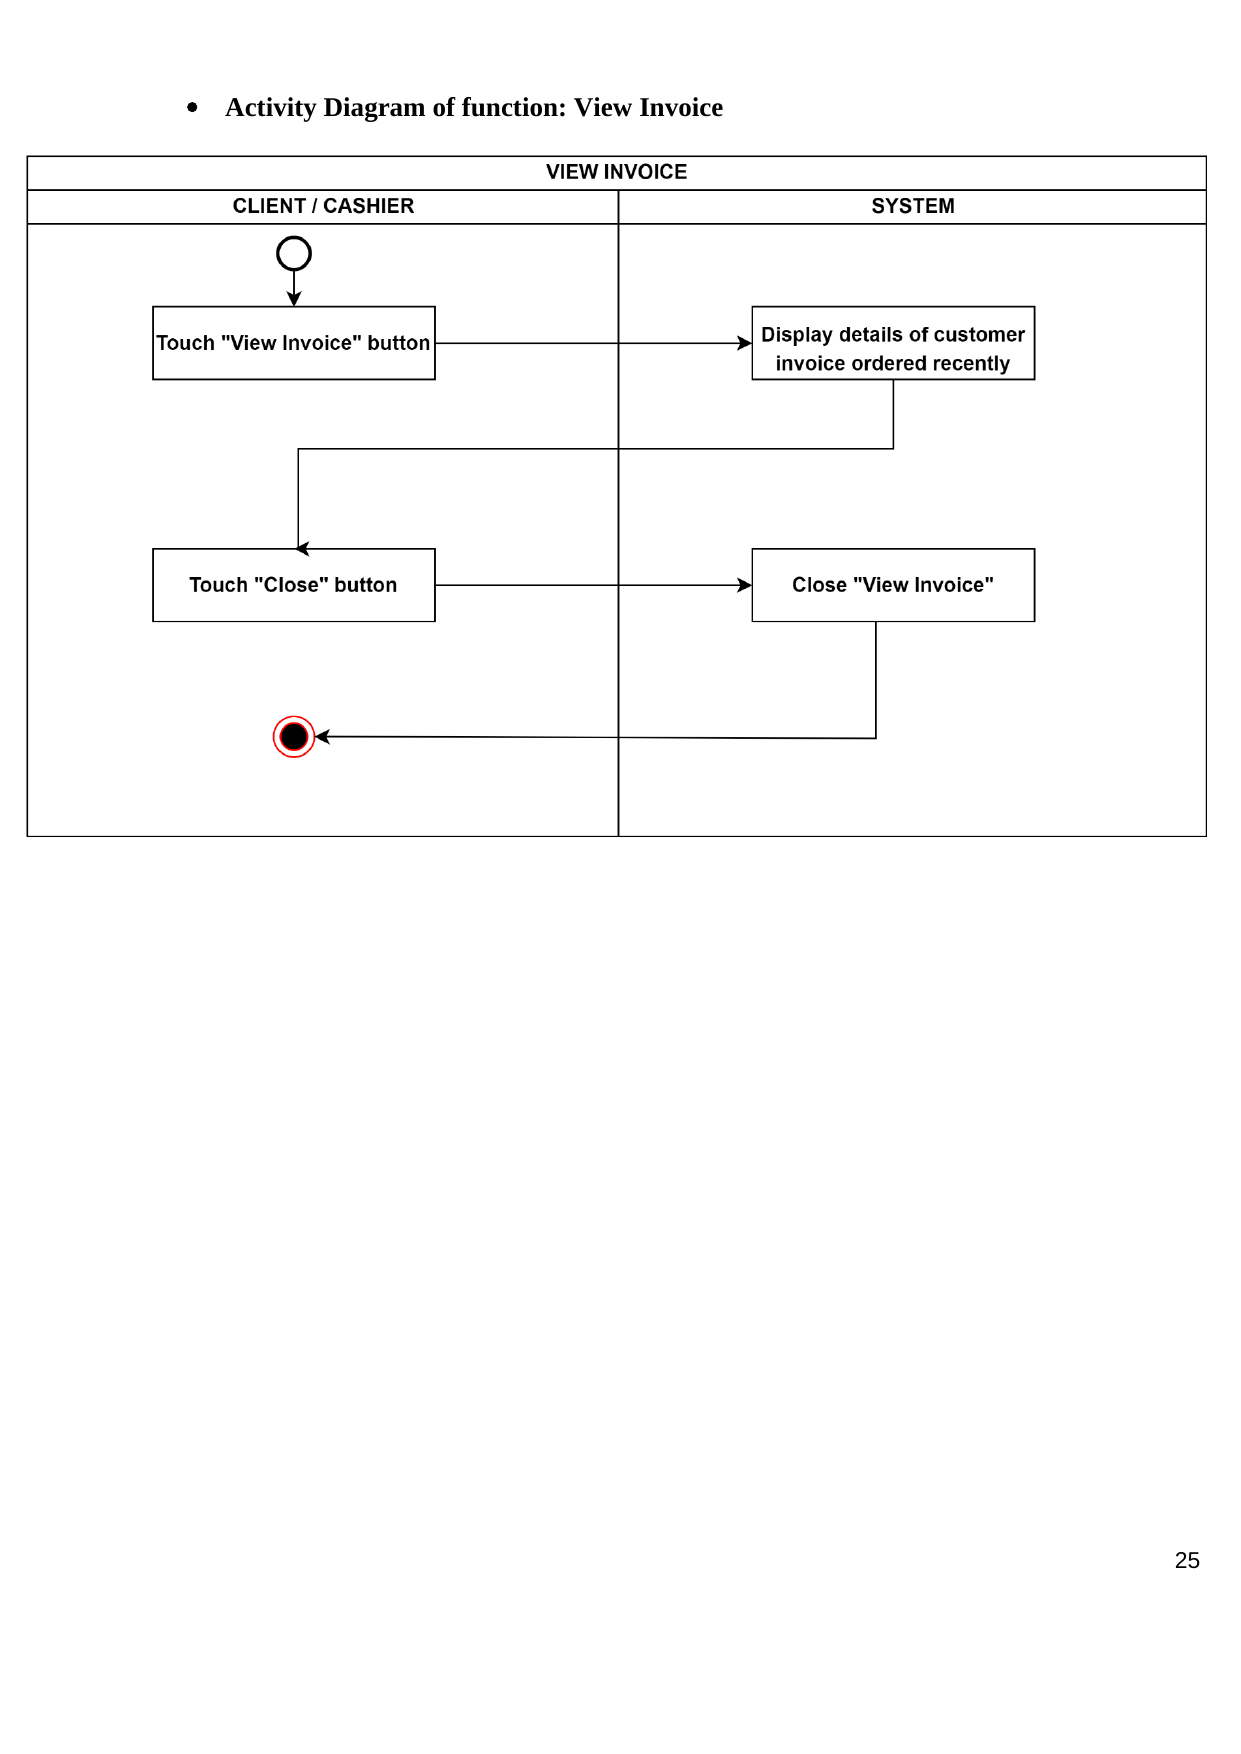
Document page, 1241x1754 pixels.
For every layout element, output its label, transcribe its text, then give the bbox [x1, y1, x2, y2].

list Activity Diagram of function: View Invoice [187, 91, 1200, 123]
picture [9, 138, 1224, 854]
